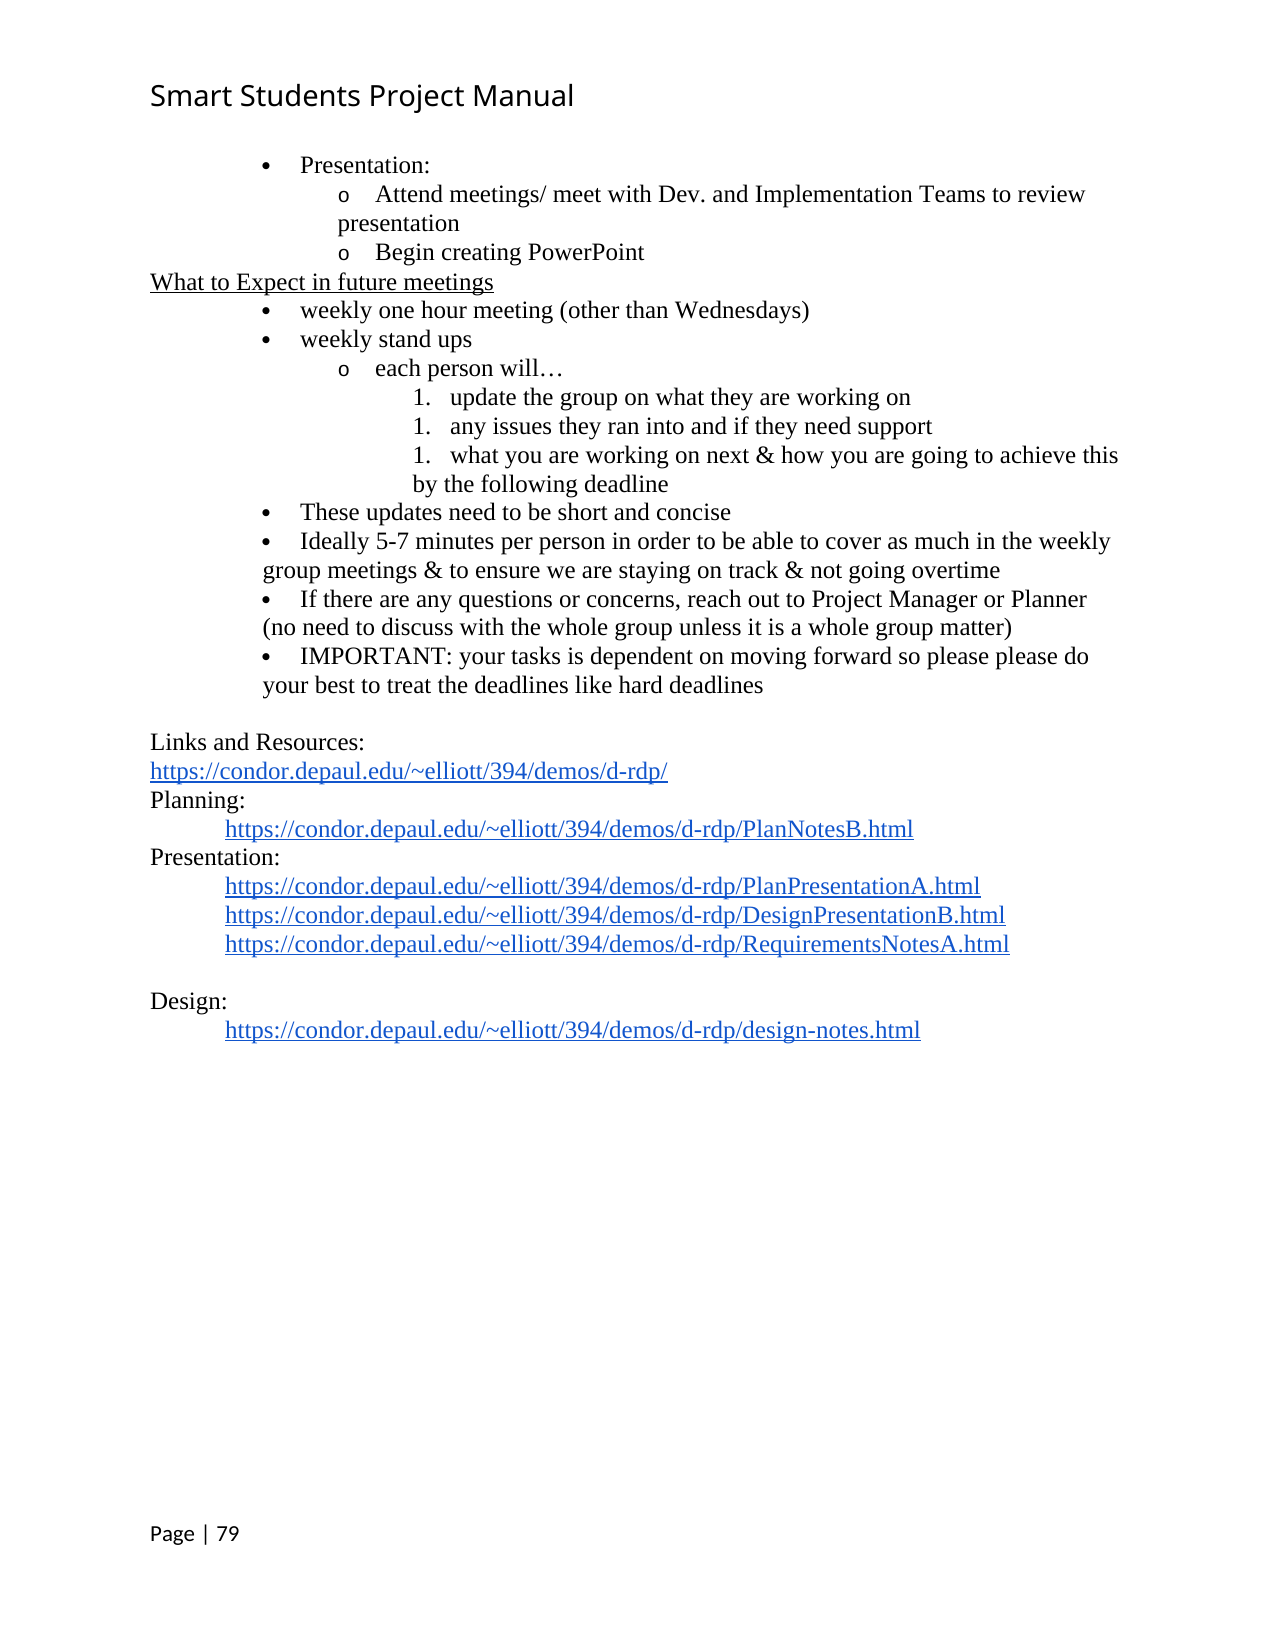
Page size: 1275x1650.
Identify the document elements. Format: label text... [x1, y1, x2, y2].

list Begin creating PowerPoint [337, 237, 1125, 267]
list update the group on what they are working on [412, 382, 1125, 411]
list weekly stand ups [262, 324, 1125, 353]
list These updates need to be short and concise [262, 497, 1125, 526]
list Attend meetings/ meet with Dev. and Implementation Teams to review presentation [337, 179, 1125, 237]
text https://condor.depaul.edu/~elliott/394/demos/d-rdp/PlanNotesB.html [150, 814, 1125, 842]
list Presentation: [262, 150, 1125, 179]
list weekly one hour meeting (other than Wednesdays) [262, 295, 1125, 324]
text Links and Resources: [150, 727, 1125, 756]
list what you are working on next & how you are going to achieve this by the following deadline [412, 440, 1125, 497]
text https://condor.depaul.edu/~elliott/394/demos/d-rdp/design-notes.html [150, 1015, 1125, 1044]
text Presentation: [150, 842, 1125, 871]
list If there are any questions or concerns, reach out to Project Manager or Planner (no need to discuss with the whole group unless it is a whole group matter) [262, 584, 1125, 641]
text https://condor.depaul.edu/~elliott/394/demos/d-rdp/ [150, 756, 1125, 785]
list IMPORTANT: your tasks is dependent on moving forward so please please do your best to treat the deadlines like hard deadlines [262, 641, 1125, 699]
list any issues they ran into and if they need support [412, 411, 1125, 440]
text https://condor.depaul.edu/~elliott/394/demos/d-rdp/PlanPresentationA.html [150, 871, 1125, 900]
text https://condor.depaul.edu/~elliott/394/demos/d-rdp/DesignPresentationB.html [150, 900, 1125, 929]
list Ideally 5-7 minutes per person in order to be able to cover as much in the weekly group meetings & to ensure we are staying on track & not going overtime [262, 526, 1125, 584]
list each person will… [337, 353, 1125, 382]
text What to Expect in future meetings [150, 267, 1125, 295]
text Design: [150, 986, 1125, 1015]
text https://condor.depaul.edu/~elliott/394/demos/d-rdp/RequirementsNotesA.html [150, 929, 1125, 957]
text Planning: [150, 785, 1125, 814]
